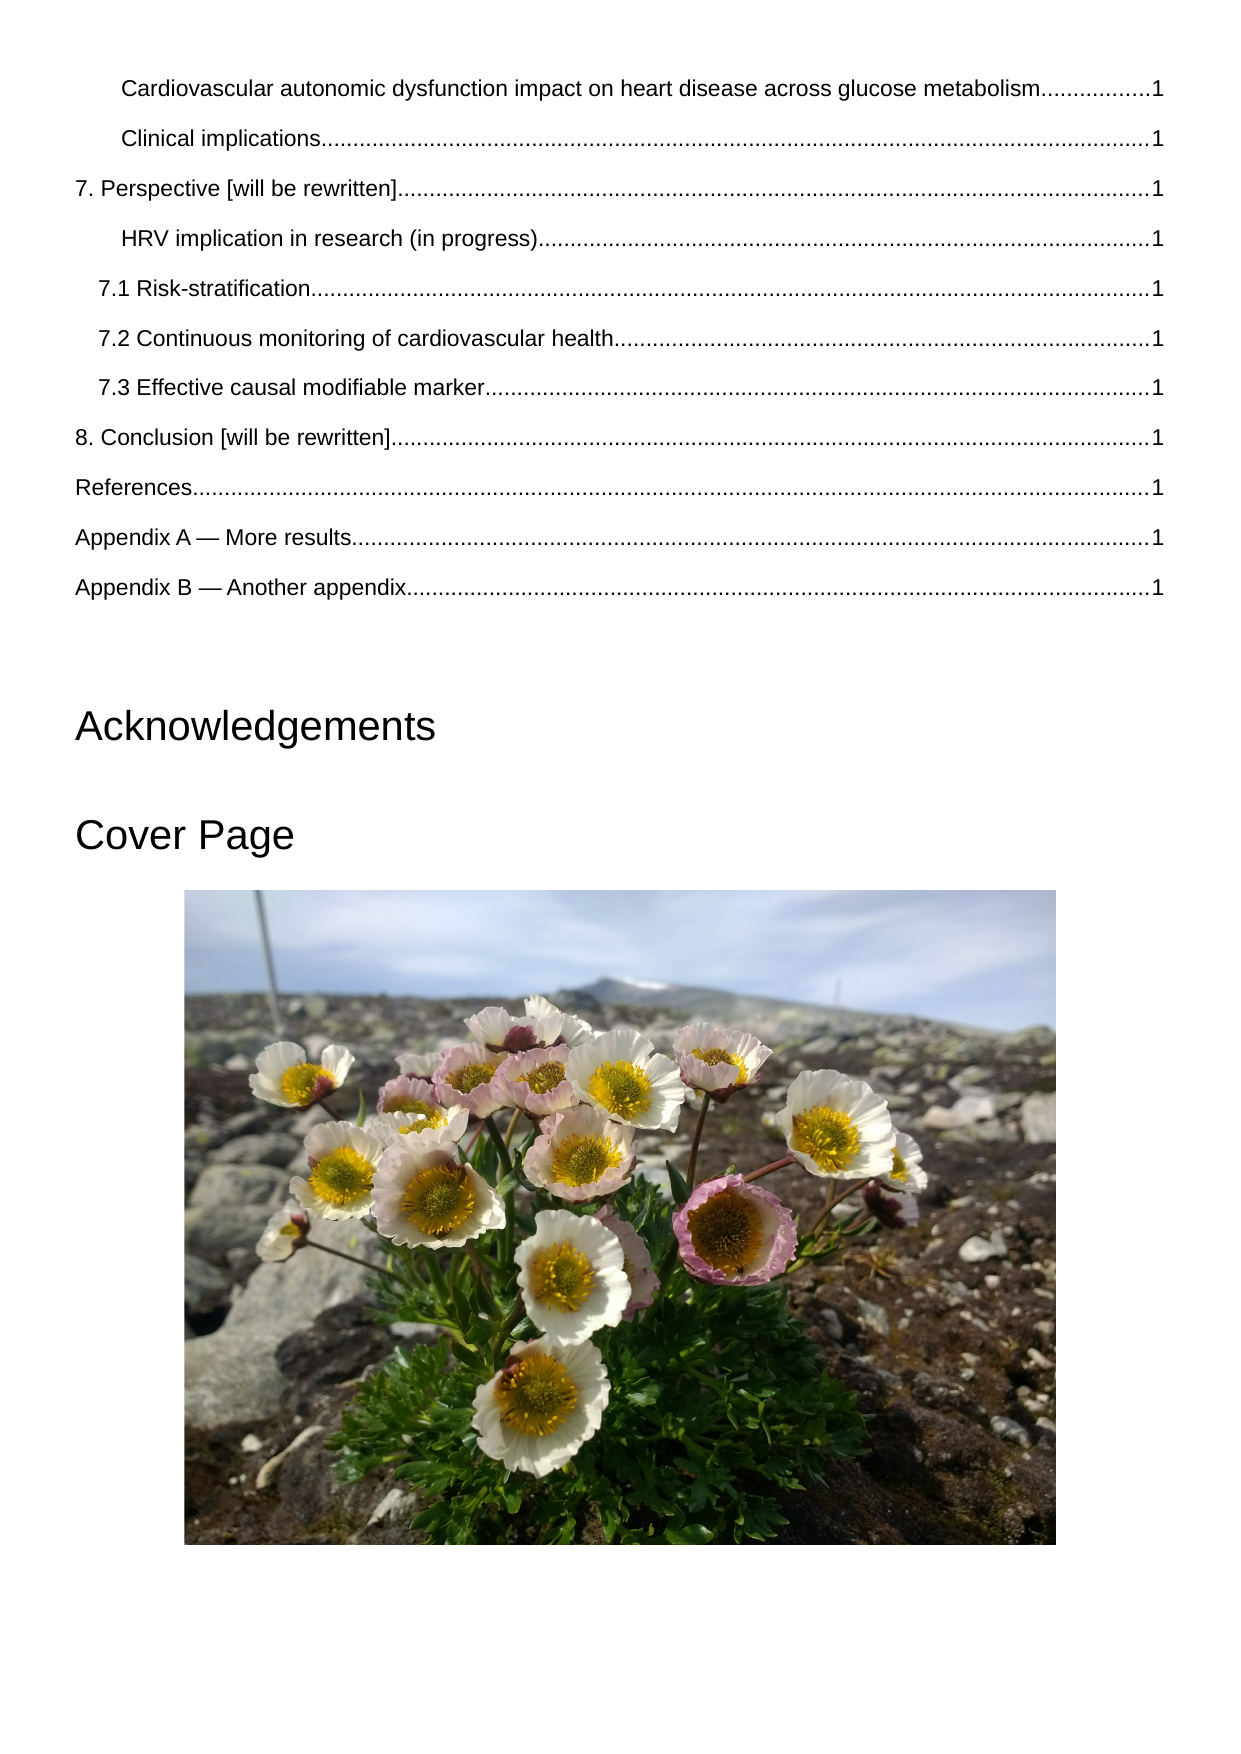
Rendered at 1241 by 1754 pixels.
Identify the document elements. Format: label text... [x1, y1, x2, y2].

subtitle Cover Page [75, 810, 1165, 858]
subtitle Acknowledgements [75, 701, 1165, 749]
table_header [75, 890, 1165, 1618]
picture [184, 890, 1056, 1545]
